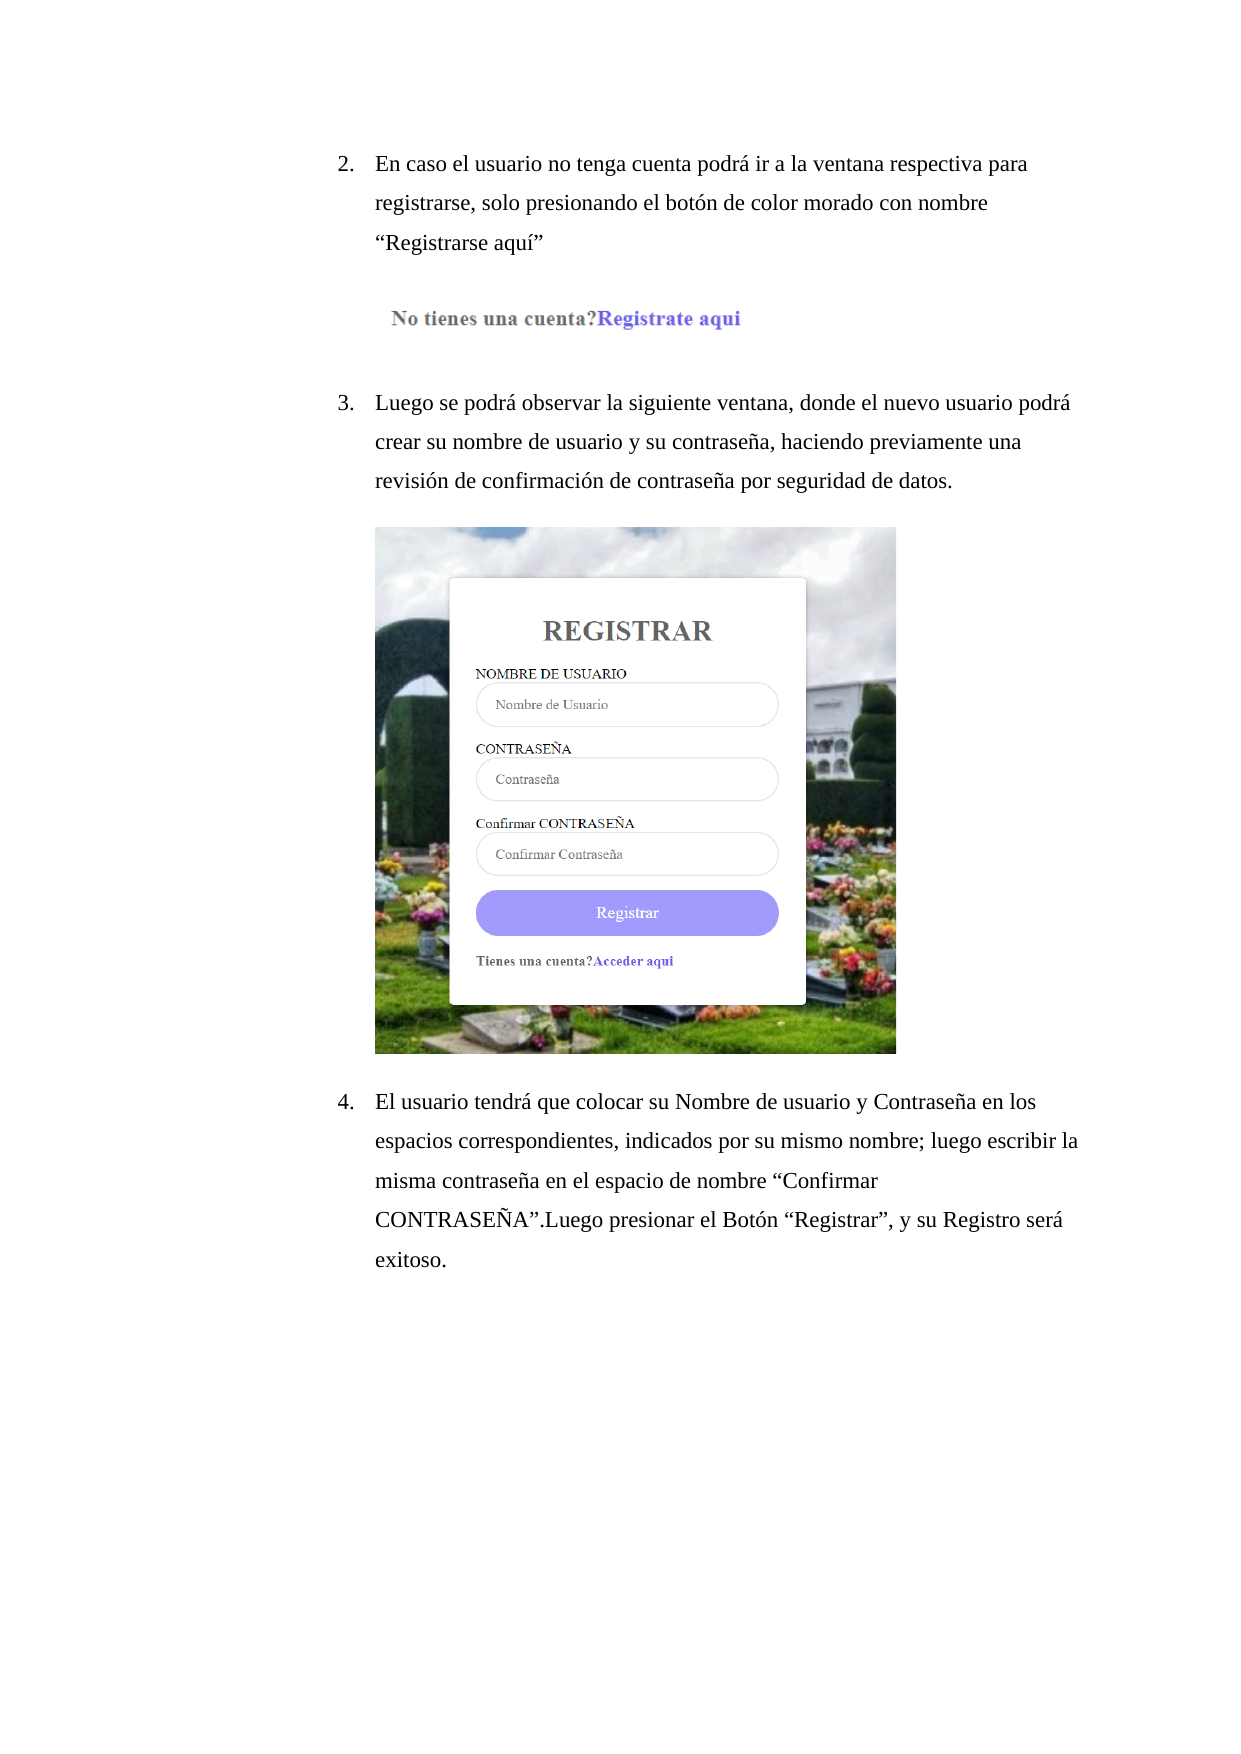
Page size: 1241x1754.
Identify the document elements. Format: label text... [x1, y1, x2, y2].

picture [375, 289, 792, 355]
picture [375, 527, 897, 1054]
list Luego se podrá observar la siguiente ventana, donde el nuevo usuario podrá crear su nombre de usuario y su contraseña, haciendo previamente una revisión de confirmación de contraseña por seguridad de datos. [337, 389, 1090, 494]
list En caso el usuario no tenga cuenta podrá ir a la ventana respectiva para registrarse, solo presionando el botón de color morado con nombre “Registrarse aquí” [337, 150, 1090, 255]
list El usuario tendrá que colocar su Nombre de usuario y Contraseña en los espacios correspondientes, indicados por su mismo nombre; luego escribir la misma contraseña en el espacio de nombre “Confirmar CONTRASEÑA”.Luego presionar el Botón “Registrar”, y su Registro será exitoso. [337, 1088, 1090, 1272]
